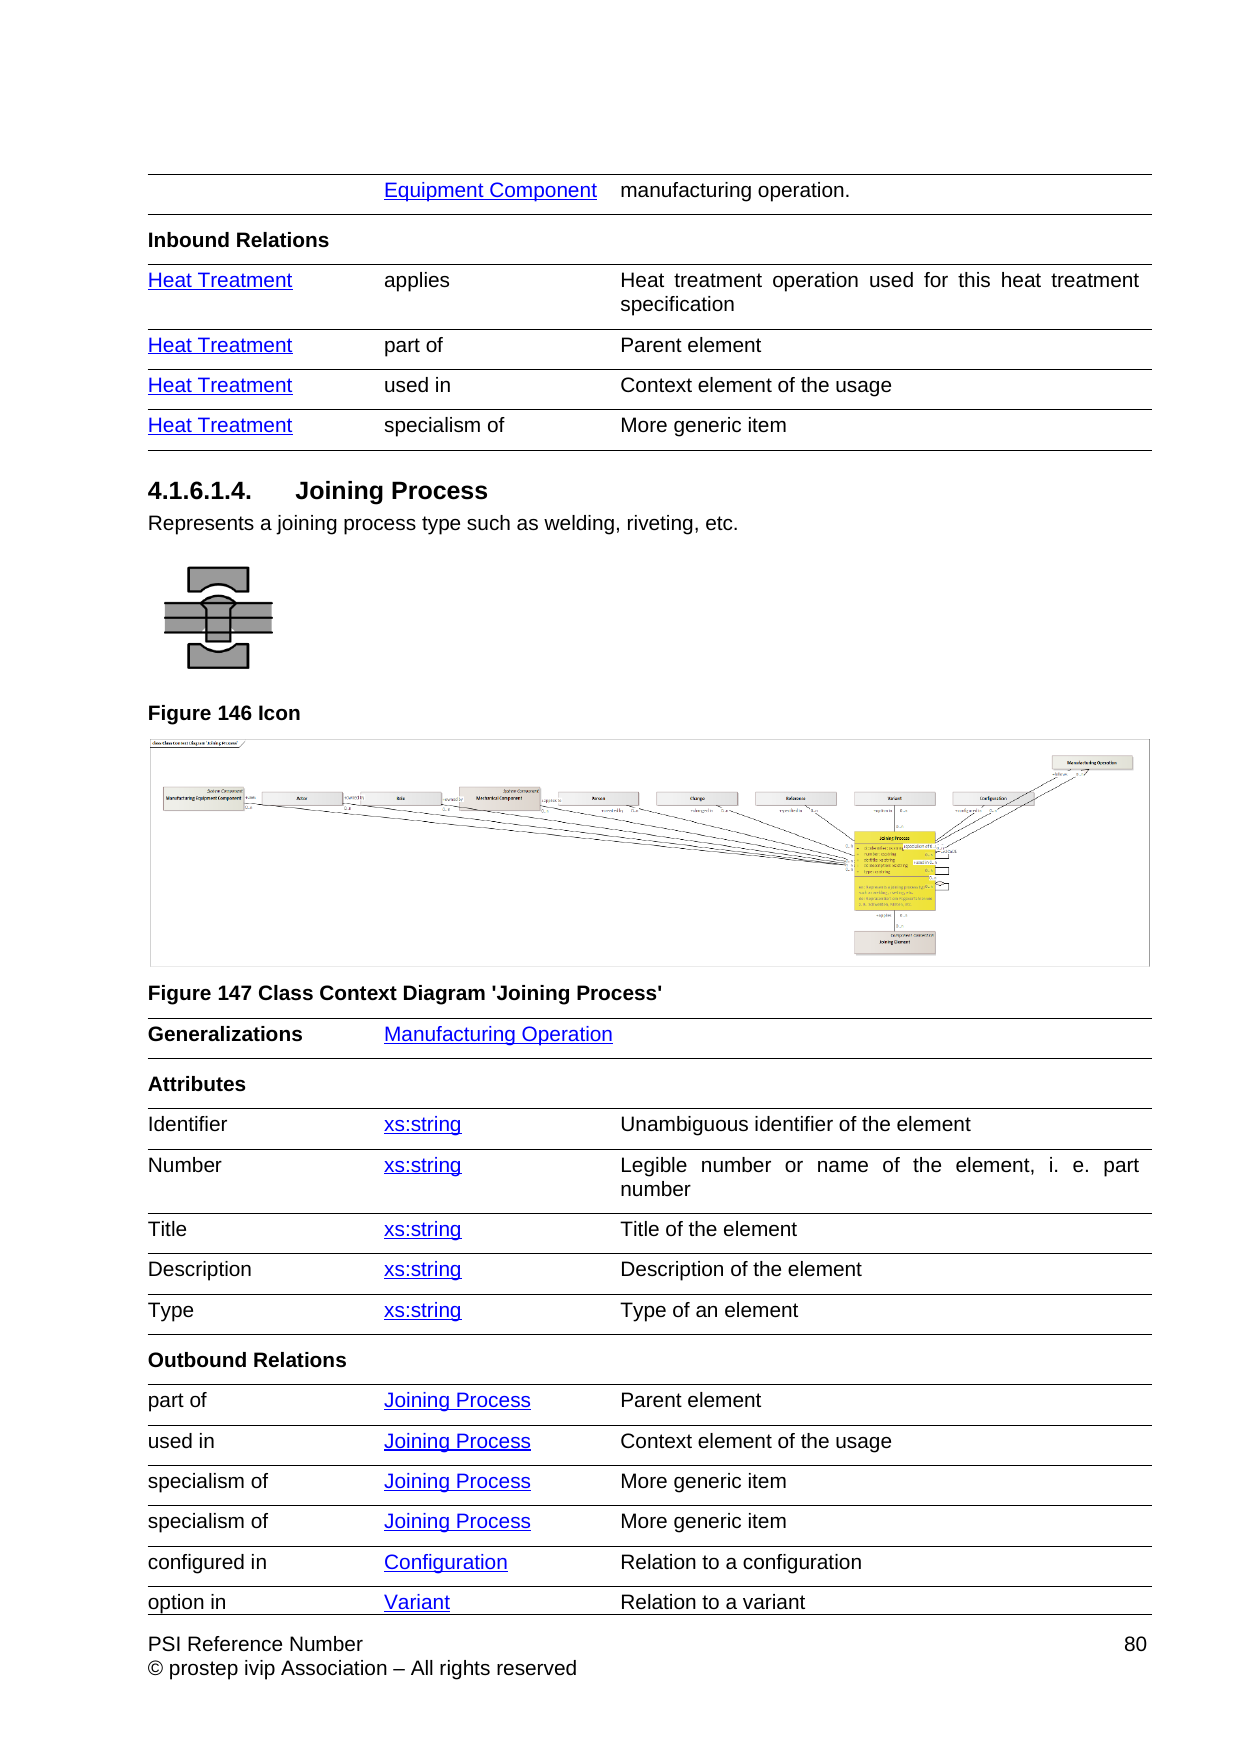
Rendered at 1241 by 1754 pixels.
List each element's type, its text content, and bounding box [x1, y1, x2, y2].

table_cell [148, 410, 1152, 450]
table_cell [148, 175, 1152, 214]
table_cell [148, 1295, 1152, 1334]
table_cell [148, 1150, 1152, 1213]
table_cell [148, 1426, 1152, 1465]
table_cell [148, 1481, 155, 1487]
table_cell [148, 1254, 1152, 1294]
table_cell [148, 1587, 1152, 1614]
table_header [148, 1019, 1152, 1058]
picture [147, 547, 289, 688]
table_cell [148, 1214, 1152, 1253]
text Inbound Relations [148, 228, 1152, 252]
picture [147, 736, 1152, 969]
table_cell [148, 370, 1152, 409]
text Outbound Relations [148, 1348, 1152, 1372]
subtitle Joining Process [148, 476, 1152, 504]
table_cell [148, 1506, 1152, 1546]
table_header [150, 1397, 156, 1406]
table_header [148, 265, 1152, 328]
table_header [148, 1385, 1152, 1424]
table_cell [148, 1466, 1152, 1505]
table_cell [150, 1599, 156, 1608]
text Represents a joining process type such as welding, riveting, etc. [148, 511, 1152, 535]
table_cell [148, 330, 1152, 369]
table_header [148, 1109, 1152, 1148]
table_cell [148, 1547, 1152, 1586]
text Attributes [148, 1072, 1152, 1096]
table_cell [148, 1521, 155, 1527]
